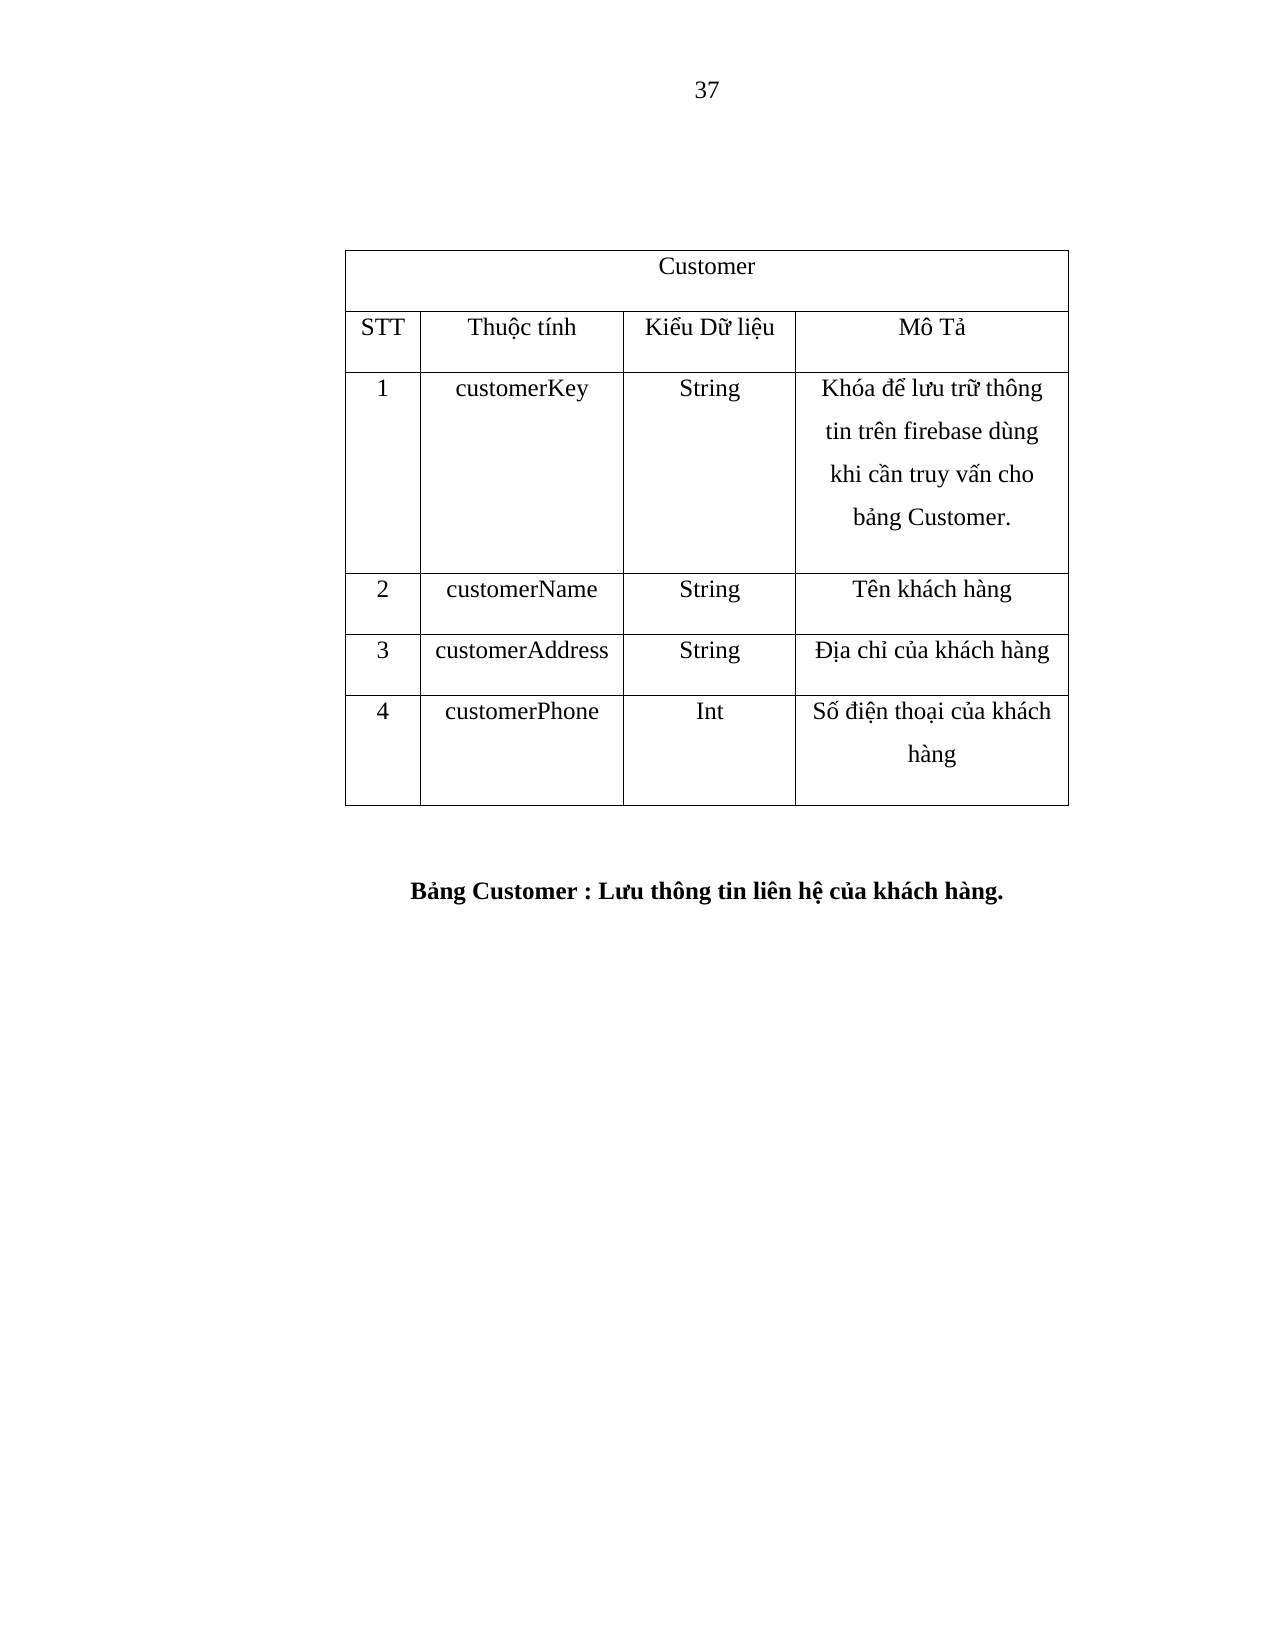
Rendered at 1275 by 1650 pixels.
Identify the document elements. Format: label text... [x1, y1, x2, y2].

table_cell Số điện thoại của khách hàng [796, 696, 1068, 804]
table_cell String [624, 635, 795, 695]
table_cell Mô Tả [796, 312, 1068, 372]
table_cell Địa chỉ của khách hàng [796, 635, 1068, 695]
table_cell customerAddress [421, 635, 623, 695]
table_cell customerPhone [421, 696, 623, 804]
table_cell 3 [346, 635, 420, 695]
table_cell 2 [346, 574, 420, 634]
table_cell Int [624, 696, 795, 804]
table_cell Khóa để lưu trữ thông tin trên firebase dùng khi cần truy vấn cho bảng Customer. [796, 373, 1068, 573]
table_cell customerKey [421, 373, 623, 573]
table_cell String [624, 574, 795, 634]
table_header Customer [346, 251, 1068, 311]
table_cell STT [346, 312, 420, 372]
table_cell Thuộc tính [421, 312, 623, 372]
subtitle Bảng Customer : Lưu thông tin liên hệ của khách hàng. [257, 876, 1157, 905]
table_cell customerName [421, 574, 623, 634]
table_cell 4 [346, 696, 420, 804]
table_cell 1 [346, 373, 420, 573]
table_cell String [624, 373, 795, 573]
table_cell Tên khách hàng [796, 574, 1068, 634]
table_cell Kiểu Dữ liệu [624, 312, 795, 372]
